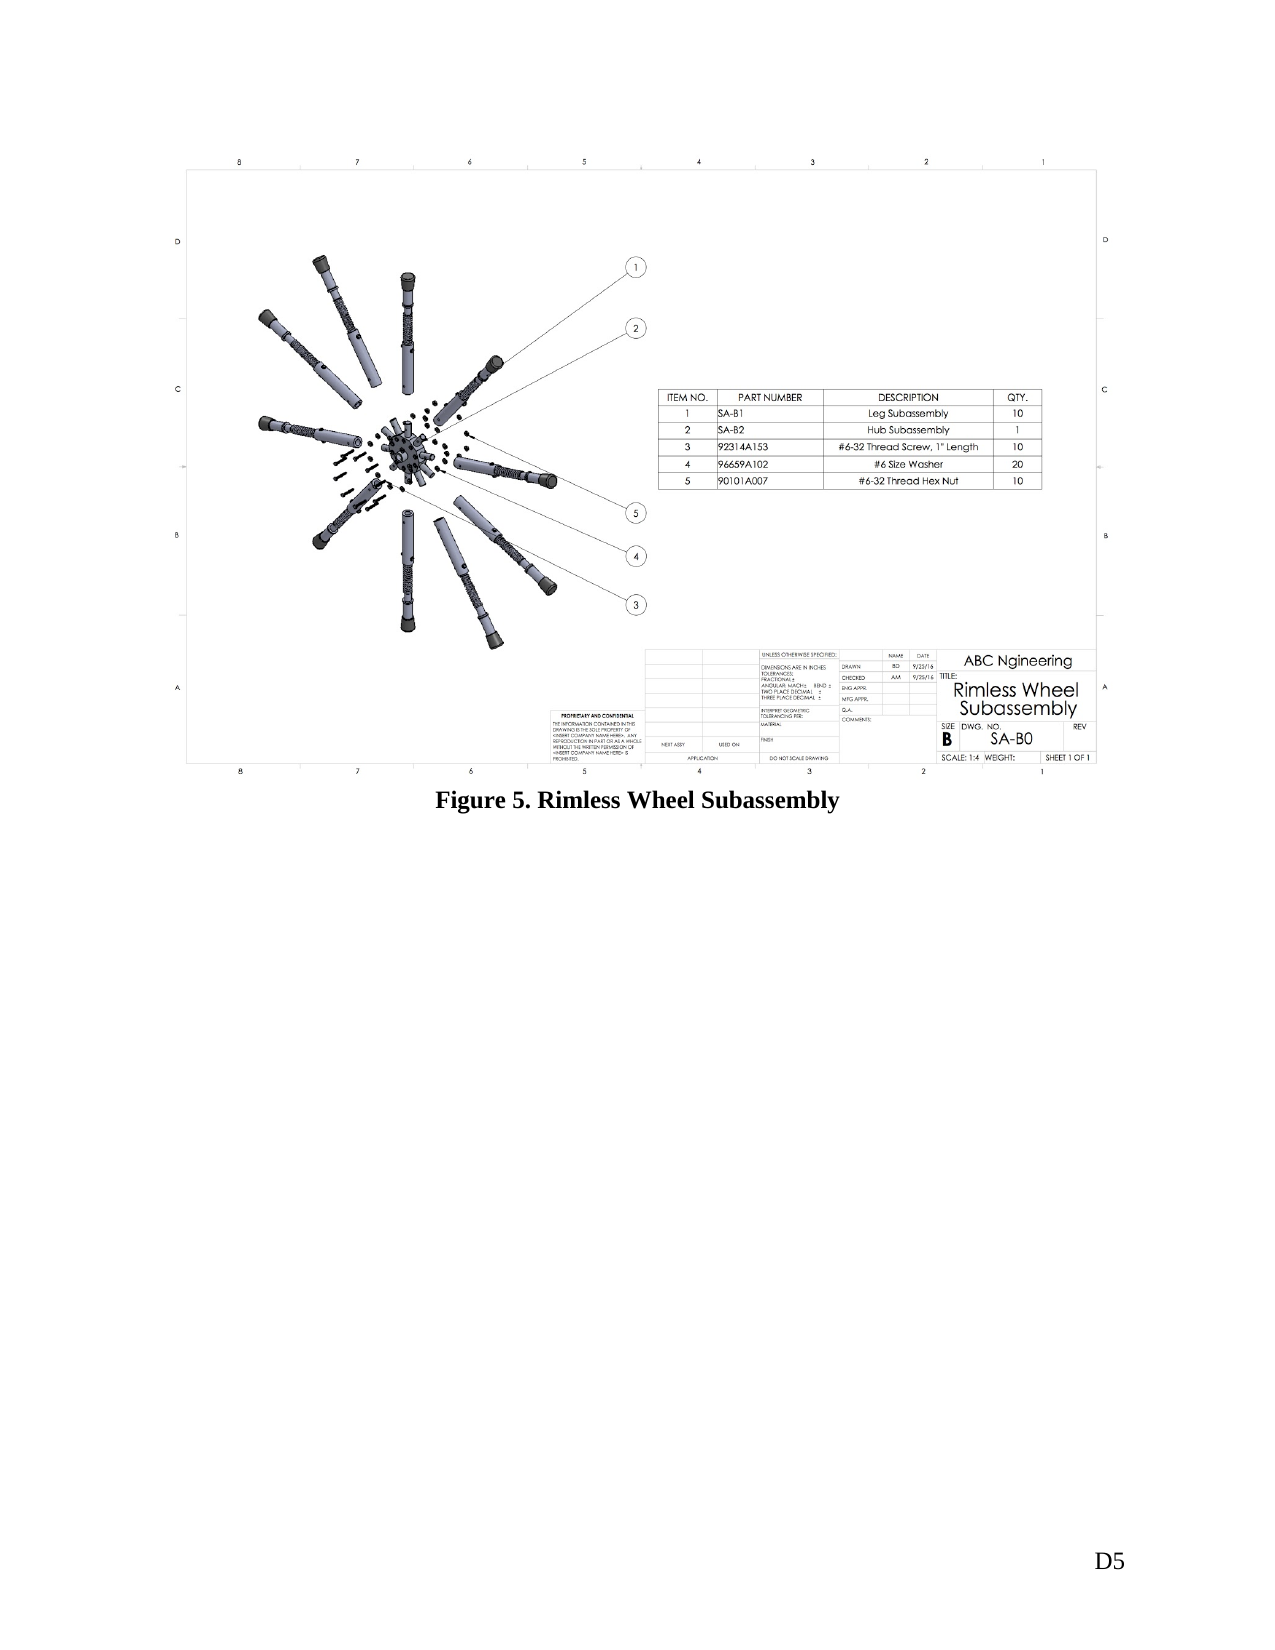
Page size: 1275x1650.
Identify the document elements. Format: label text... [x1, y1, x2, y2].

picture [150, 150, 1132, 786]
text Figure 5. Rimless Wheel Subassembly [150, 786, 1125, 814]
